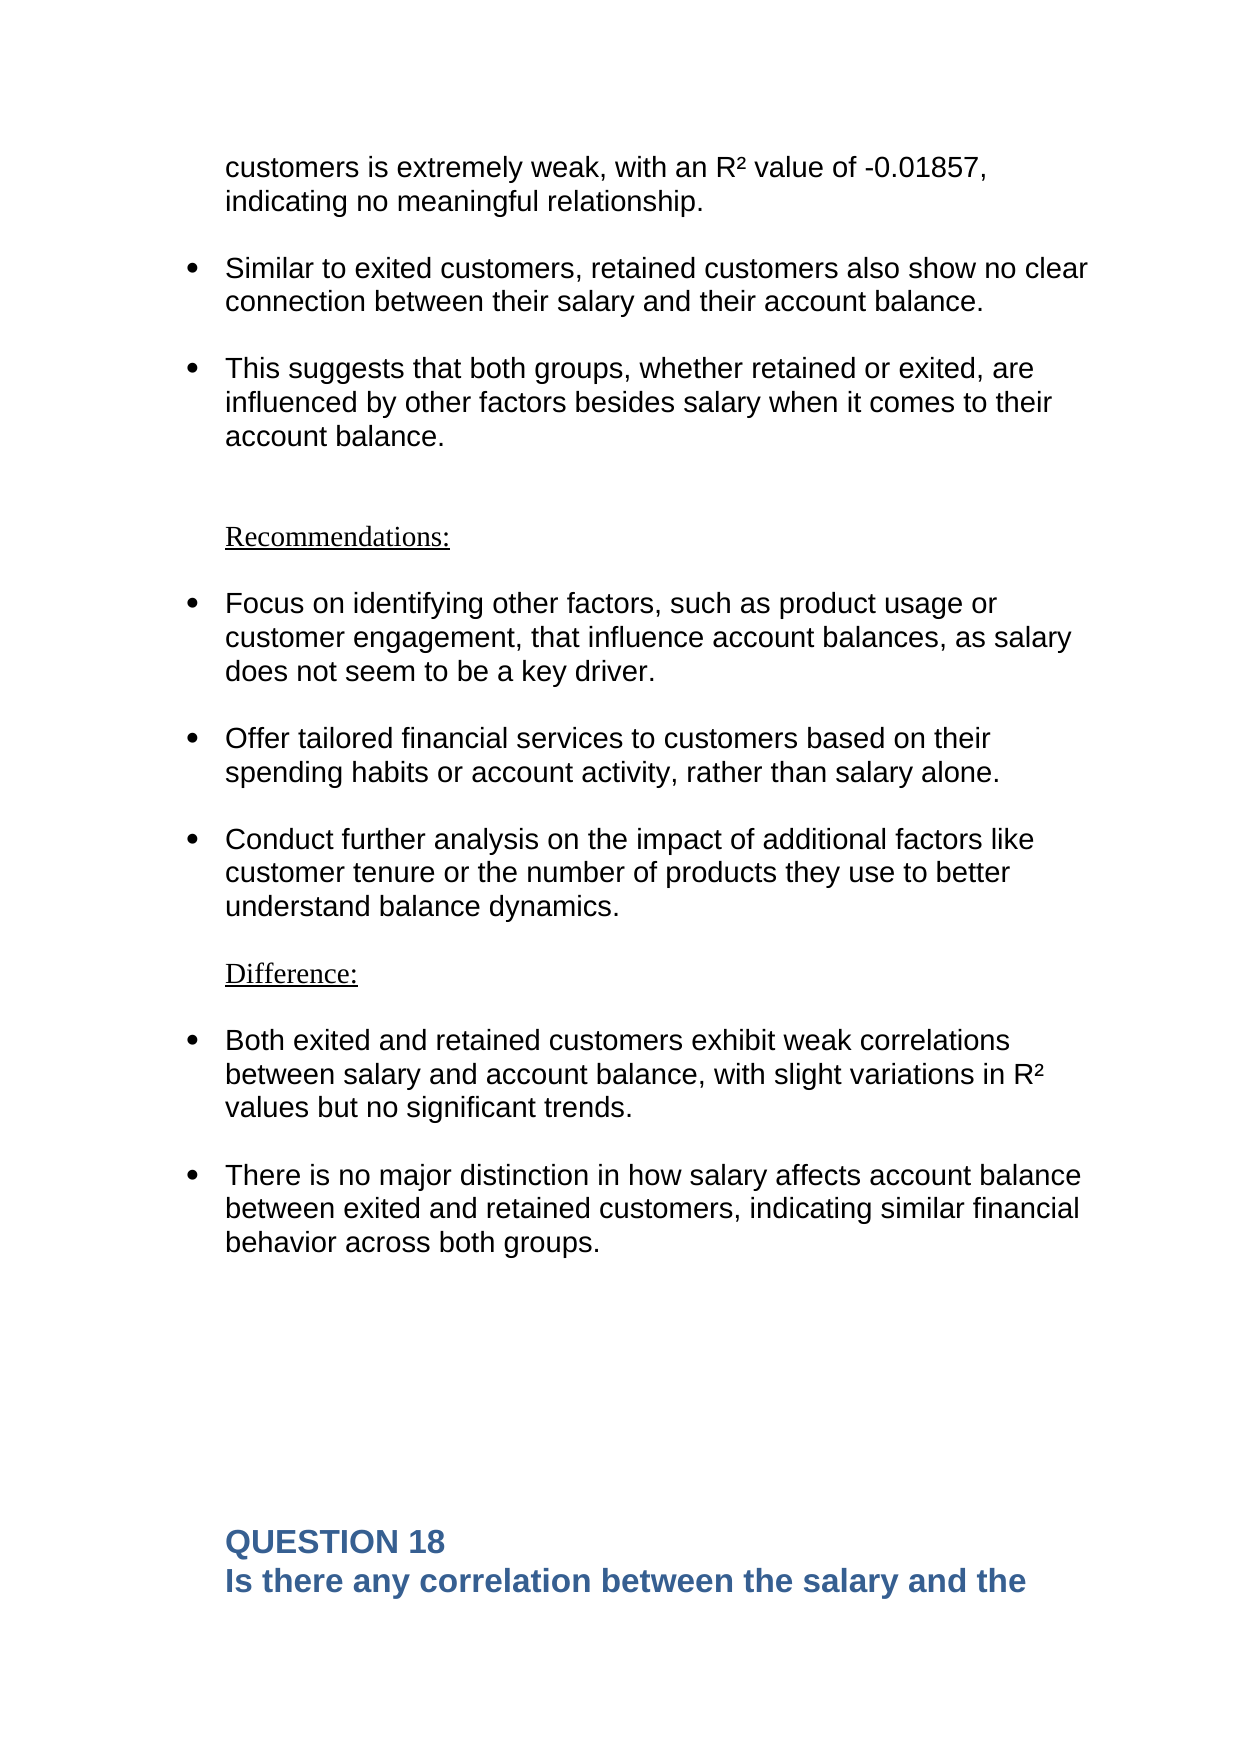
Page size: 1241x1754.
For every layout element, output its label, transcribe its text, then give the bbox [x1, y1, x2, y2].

list Both exited and retained customers exhibit weak correlations between salary and account balance, with slight variations in R² values but no significant trends. [187, 1023, 1090, 1124]
list Recommendations: [225, 519, 1090, 553]
list QUESTION 18 [225, 1522, 1090, 1561]
list This suggests that both groups, whether retained or exited, are influenced by other factors besides salary when it comes to their account balance. [187, 351, 1090, 452]
list Focus on identifying other factors, such as product usage or customer engagement, that influence account balances, as salary does not seem to be a key driver. [187, 586, 1090, 687]
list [187, 150, 1090, 217]
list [225, 1561, 1090, 1599]
text Difference: [150, 956, 1090, 989]
list Conduct further analysis on the impact of additional factors like customer tenure or the number of products they use to better understand balance dynamics. [187, 822, 1090, 922]
list Offer tailored financial services to customers based on their spending habits or account activity, rather than salary alone. [187, 721, 1090, 788]
list Similar to exited customers, retained customers also show no clear connection between their salary and their account balance. [187, 251, 1090, 318]
list There is no major distinction in how salary affects account balance between exited and retained customers, indicating similar financial behavior across both groups. [187, 1157, 1090, 1258]
